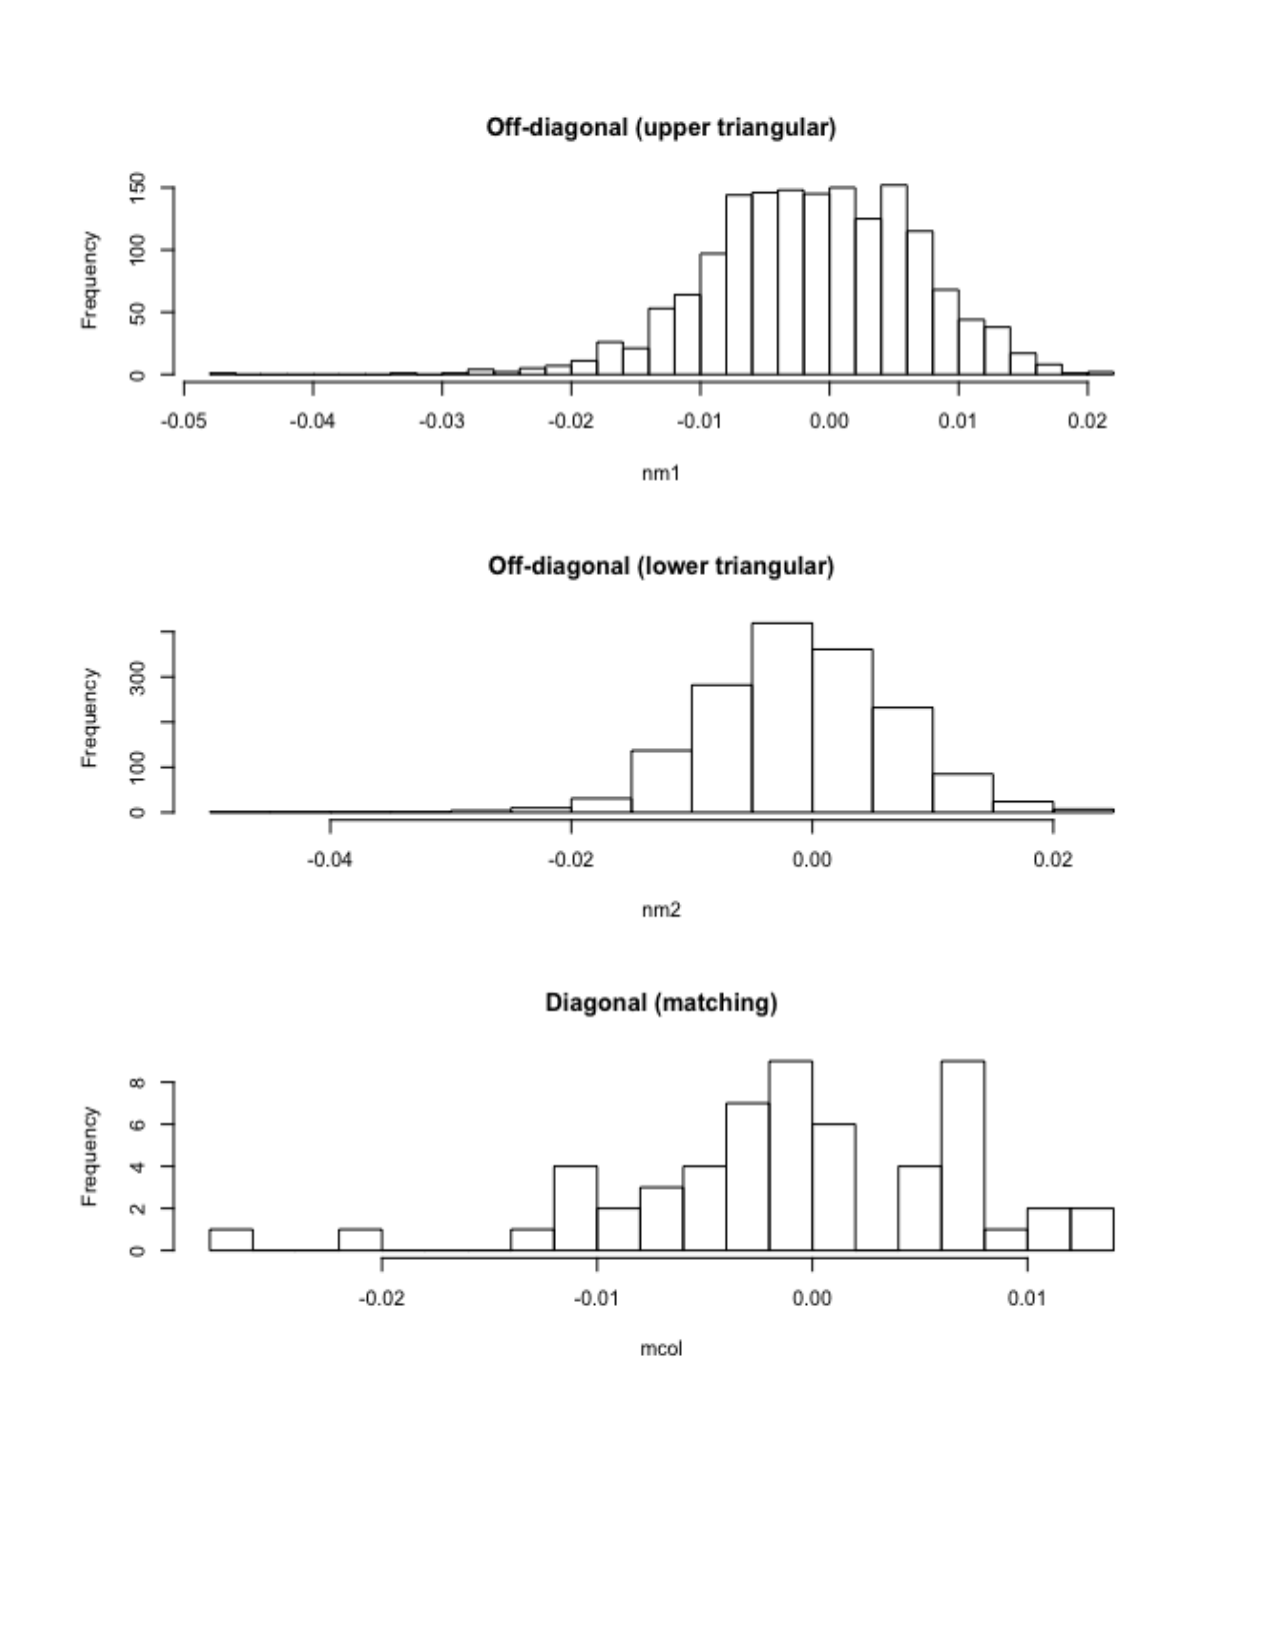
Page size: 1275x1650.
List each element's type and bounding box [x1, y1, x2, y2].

picture [75, 75, 1200, 1388]
